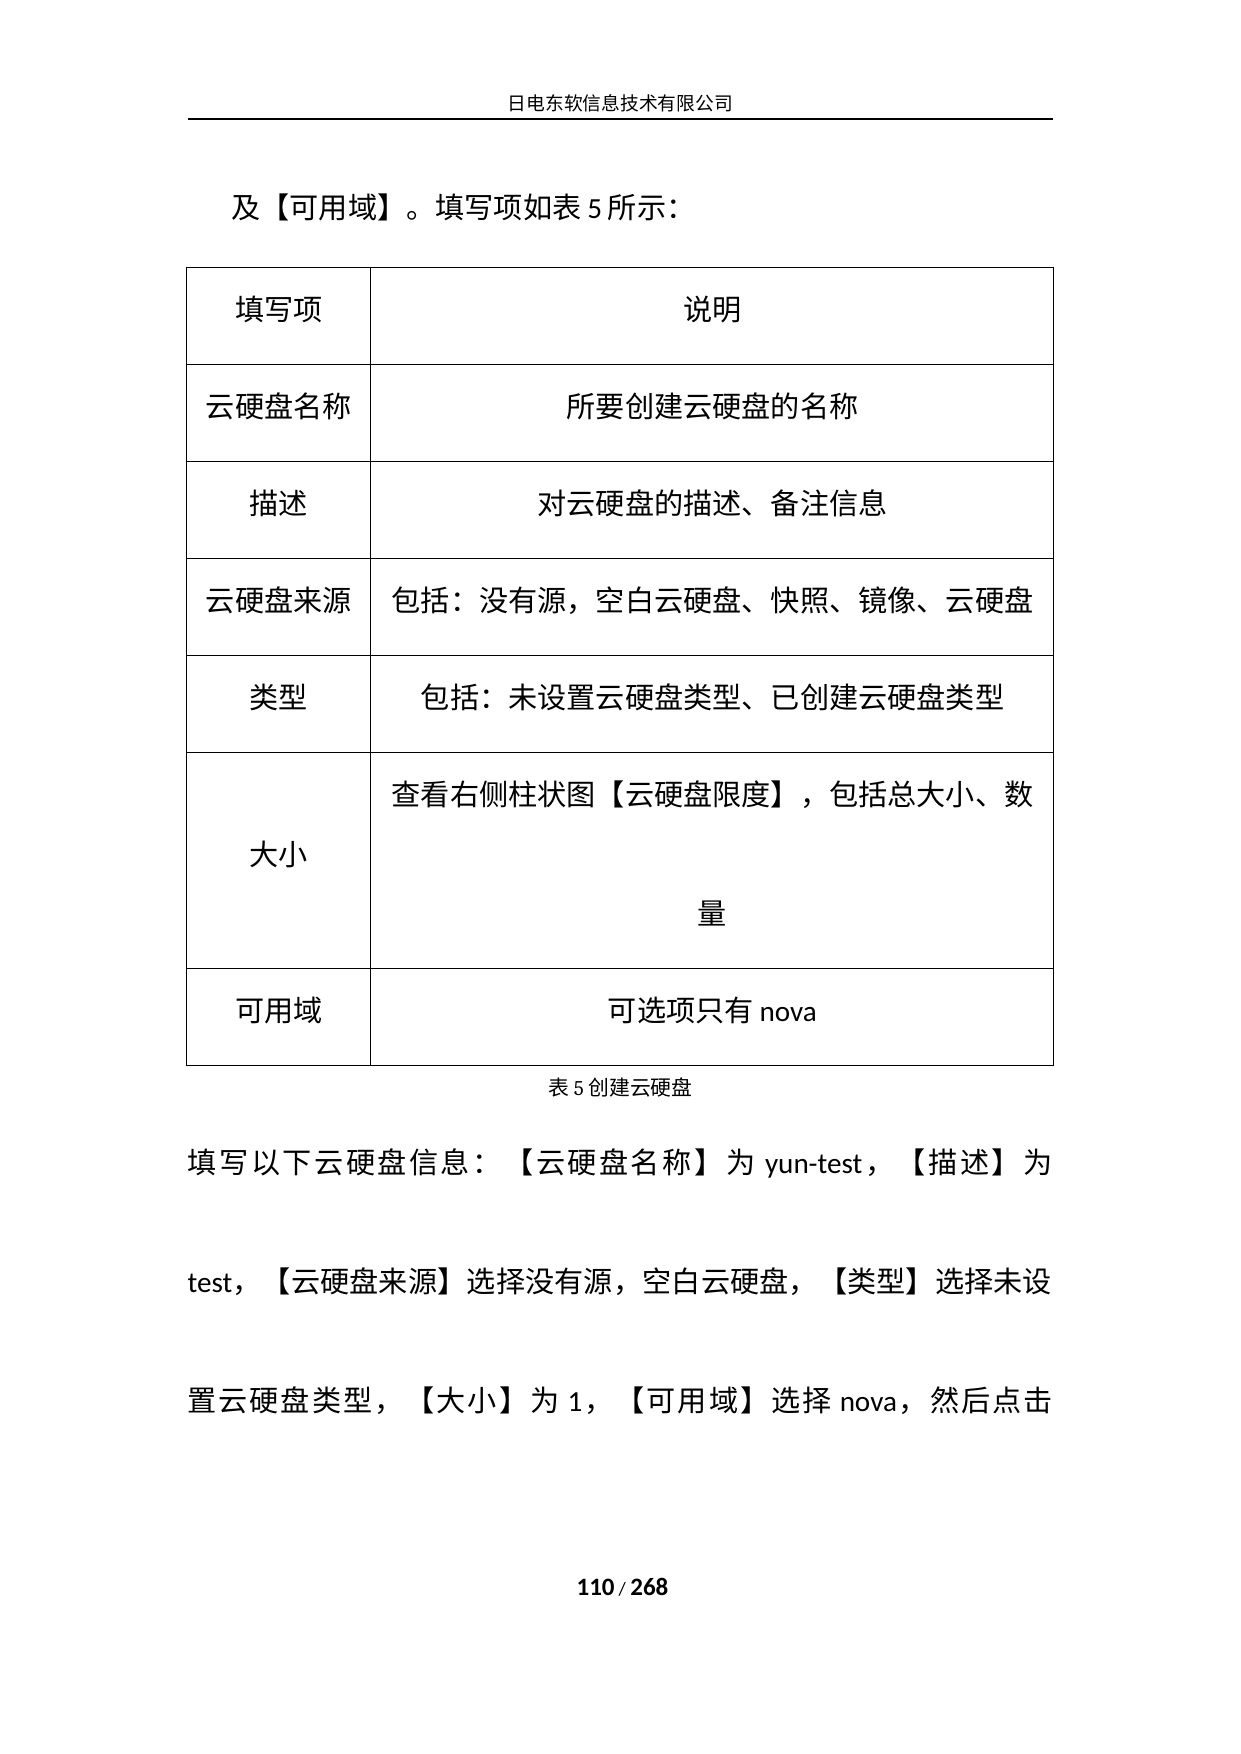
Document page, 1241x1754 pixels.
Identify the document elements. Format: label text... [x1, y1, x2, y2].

table_cell 类型 [187, 656, 370, 752]
table_cell 云硬盘来源 [187, 559, 370, 655]
table_cell 包括：未设置云硬盘类型、已创建云硬盘类型 [371, 656, 1053, 752]
table_cell 描述 [187, 462, 370, 558]
table_header 说明 [371, 268, 1053, 364]
table_header 填写项 [187, 268, 370, 364]
table_cell 云硬盘名称 [187, 365, 370, 461]
table_cell 包括：没有源，空白云硬盘、快照、镜像、云硬盘 [371, 559, 1053, 655]
table_cell 所要创建云硬盘的名称 [371, 365, 1053, 461]
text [187, 1121, 1053, 1438]
table_cell 可用域 [187, 969, 370, 1065]
text 表 5 创建云硬盘 [187, 1066, 1053, 1106]
table_cell 对云硬盘的描述、备注信息 [371, 462, 1053, 558]
table_cell 查看右侧柱状图【云硬盘限度】，包括总大小、数量 [371, 753, 1053, 968]
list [187, 166, 1053, 245]
table_cell 可选项只有nova [371, 969, 1053, 1065]
table_cell 大小 [187, 753, 370, 968]
